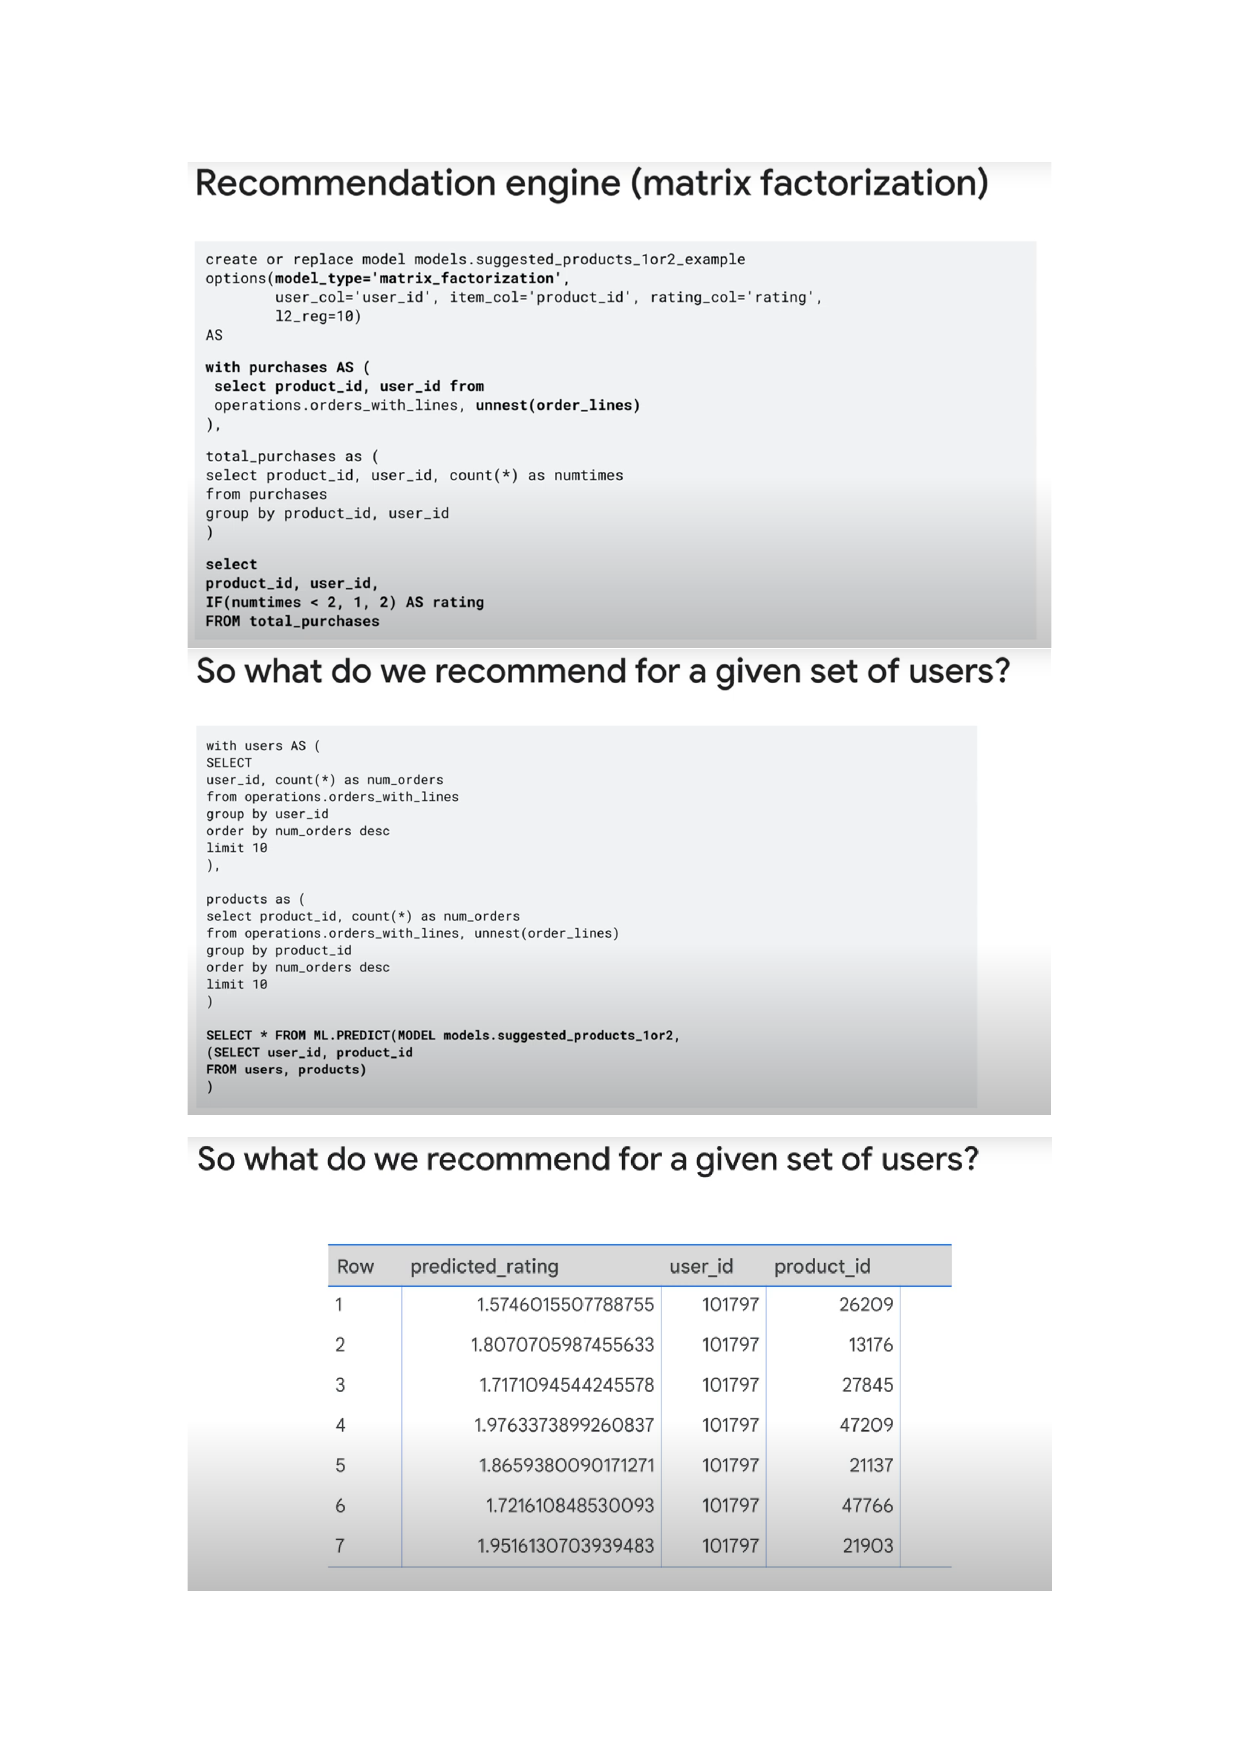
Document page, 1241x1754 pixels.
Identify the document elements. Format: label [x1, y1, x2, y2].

picture [187, 649, 1051, 1115]
picture [187, 1137, 1052, 1591]
picture [187, 162, 1052, 648]
